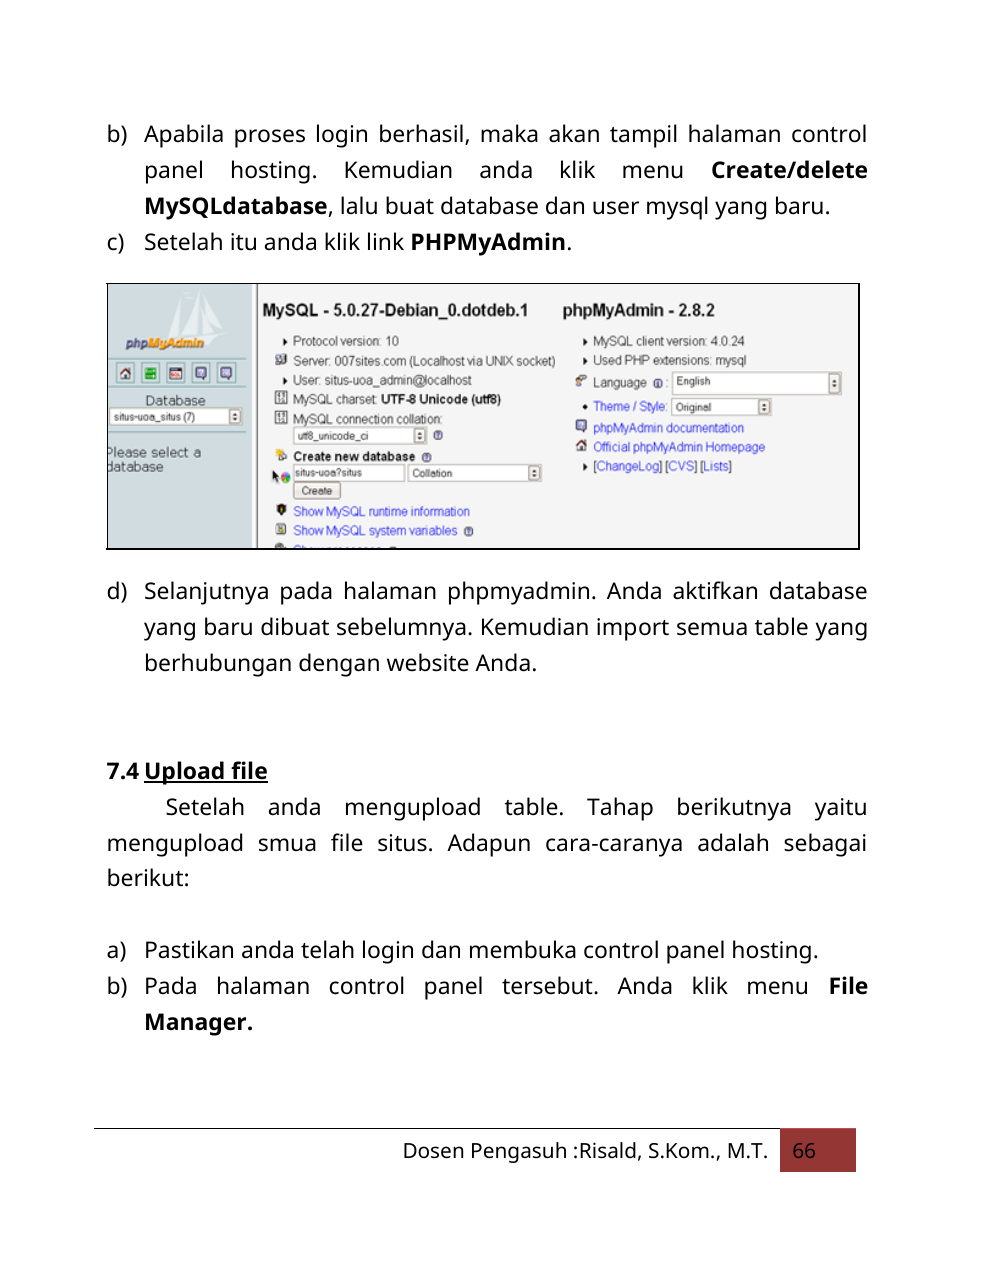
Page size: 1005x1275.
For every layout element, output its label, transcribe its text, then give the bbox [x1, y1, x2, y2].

list Upload file [106, 754, 868, 786]
list Setelah itu anda klik link PHPMyAdmin. [106, 226, 868, 257]
picture [108, 284, 858, 548]
list Pada halaman control panel tersebut. Anda klik menu File Manager. [106, 970, 868, 1037]
list Selanjutnya pada halaman phpmyadmin. Anda aktifkan database yang baru dibuat sebelumnya. Kemudian import semua table yang berhubungan dengan website Anda. [106, 575, 868, 678]
list Setelah anda mengupload table. Tahap berikutnya yaitu mengupload smua file situs. Adapun cara-caranya adalah sebagai berikut: [106, 791, 868, 894]
list Pastikan anda telah login dan membuka control panel hosting. [106, 934, 868, 966]
list Apabila proses login berhasil, maka akan tampil halaman control panel hosting. Kemudian anda klik menu Create/delete MySQLdatabase, lalu buat database dan user mysql yang baru. [106, 118, 868, 221]
